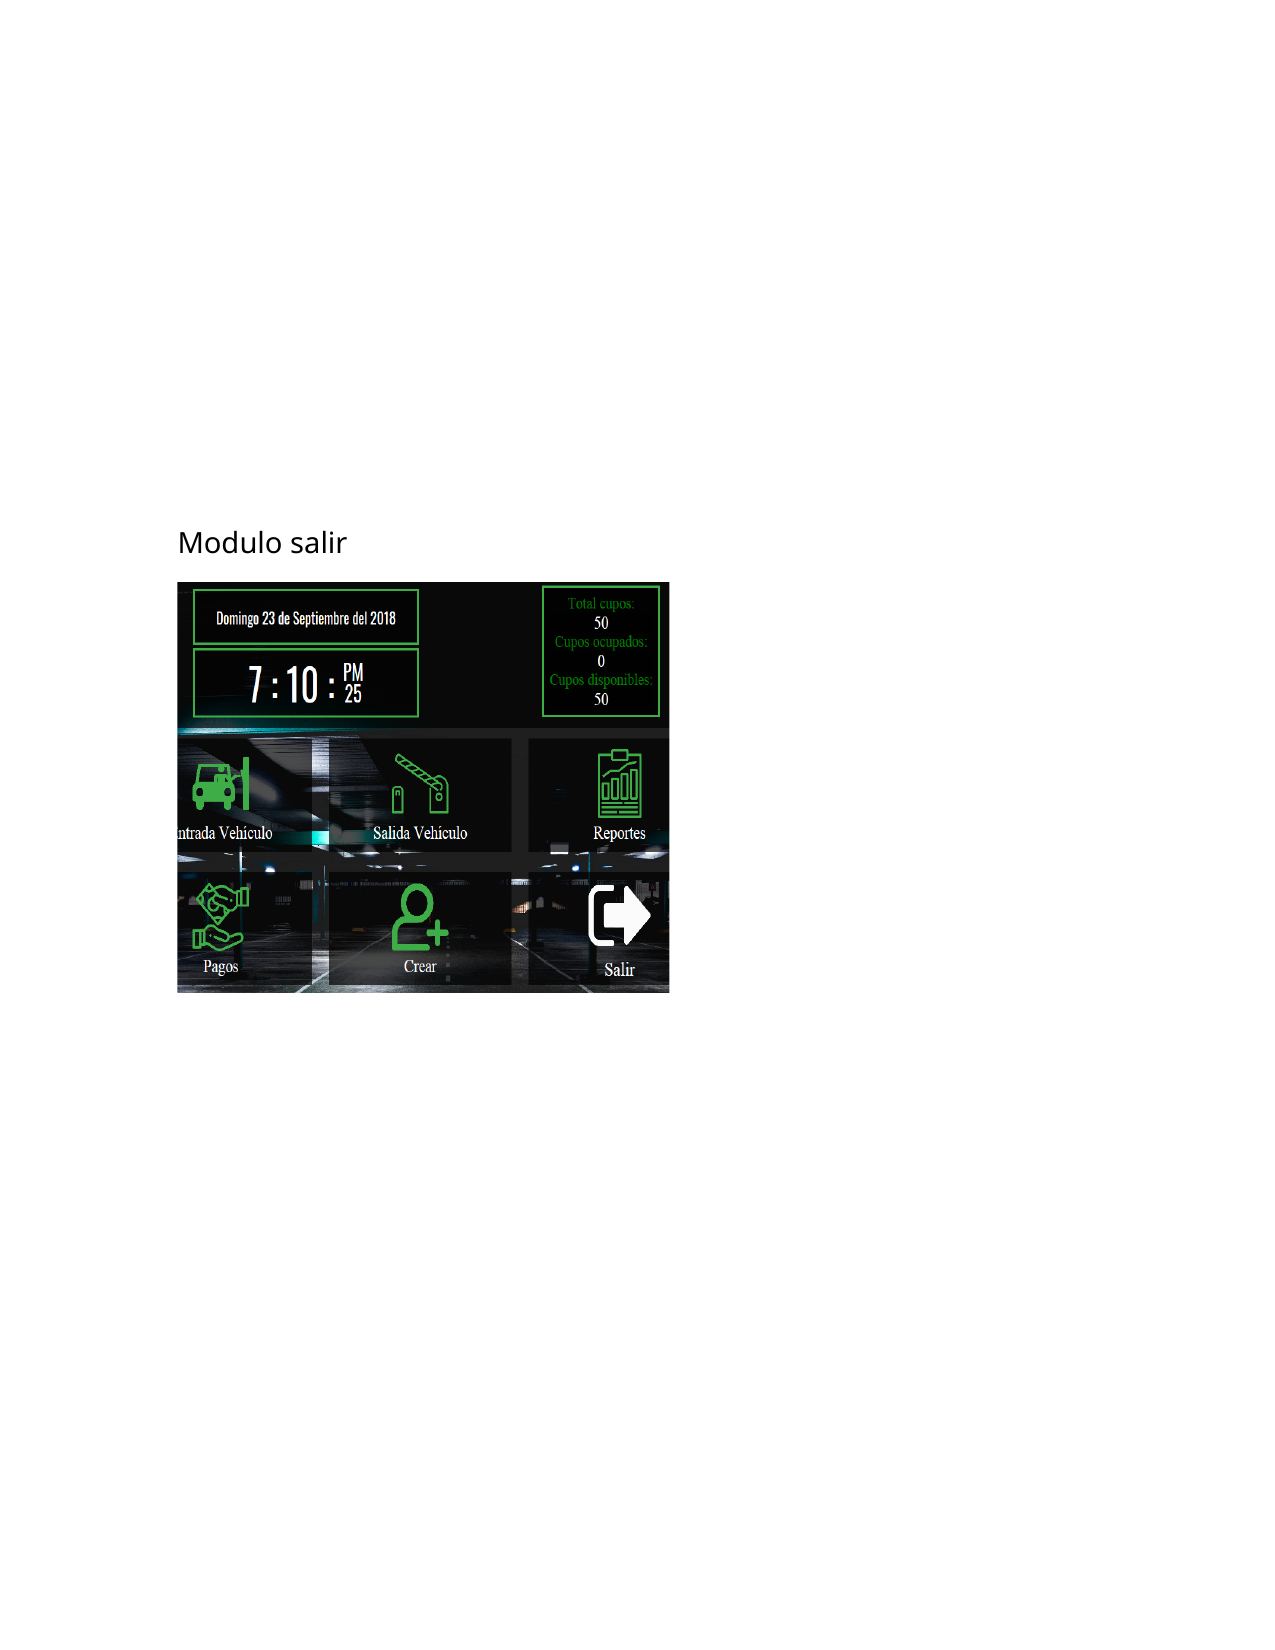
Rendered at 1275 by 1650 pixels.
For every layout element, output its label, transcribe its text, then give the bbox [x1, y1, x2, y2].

text Modulo salir [177, 523, 1098, 562]
picture [177, 582, 670, 993]
